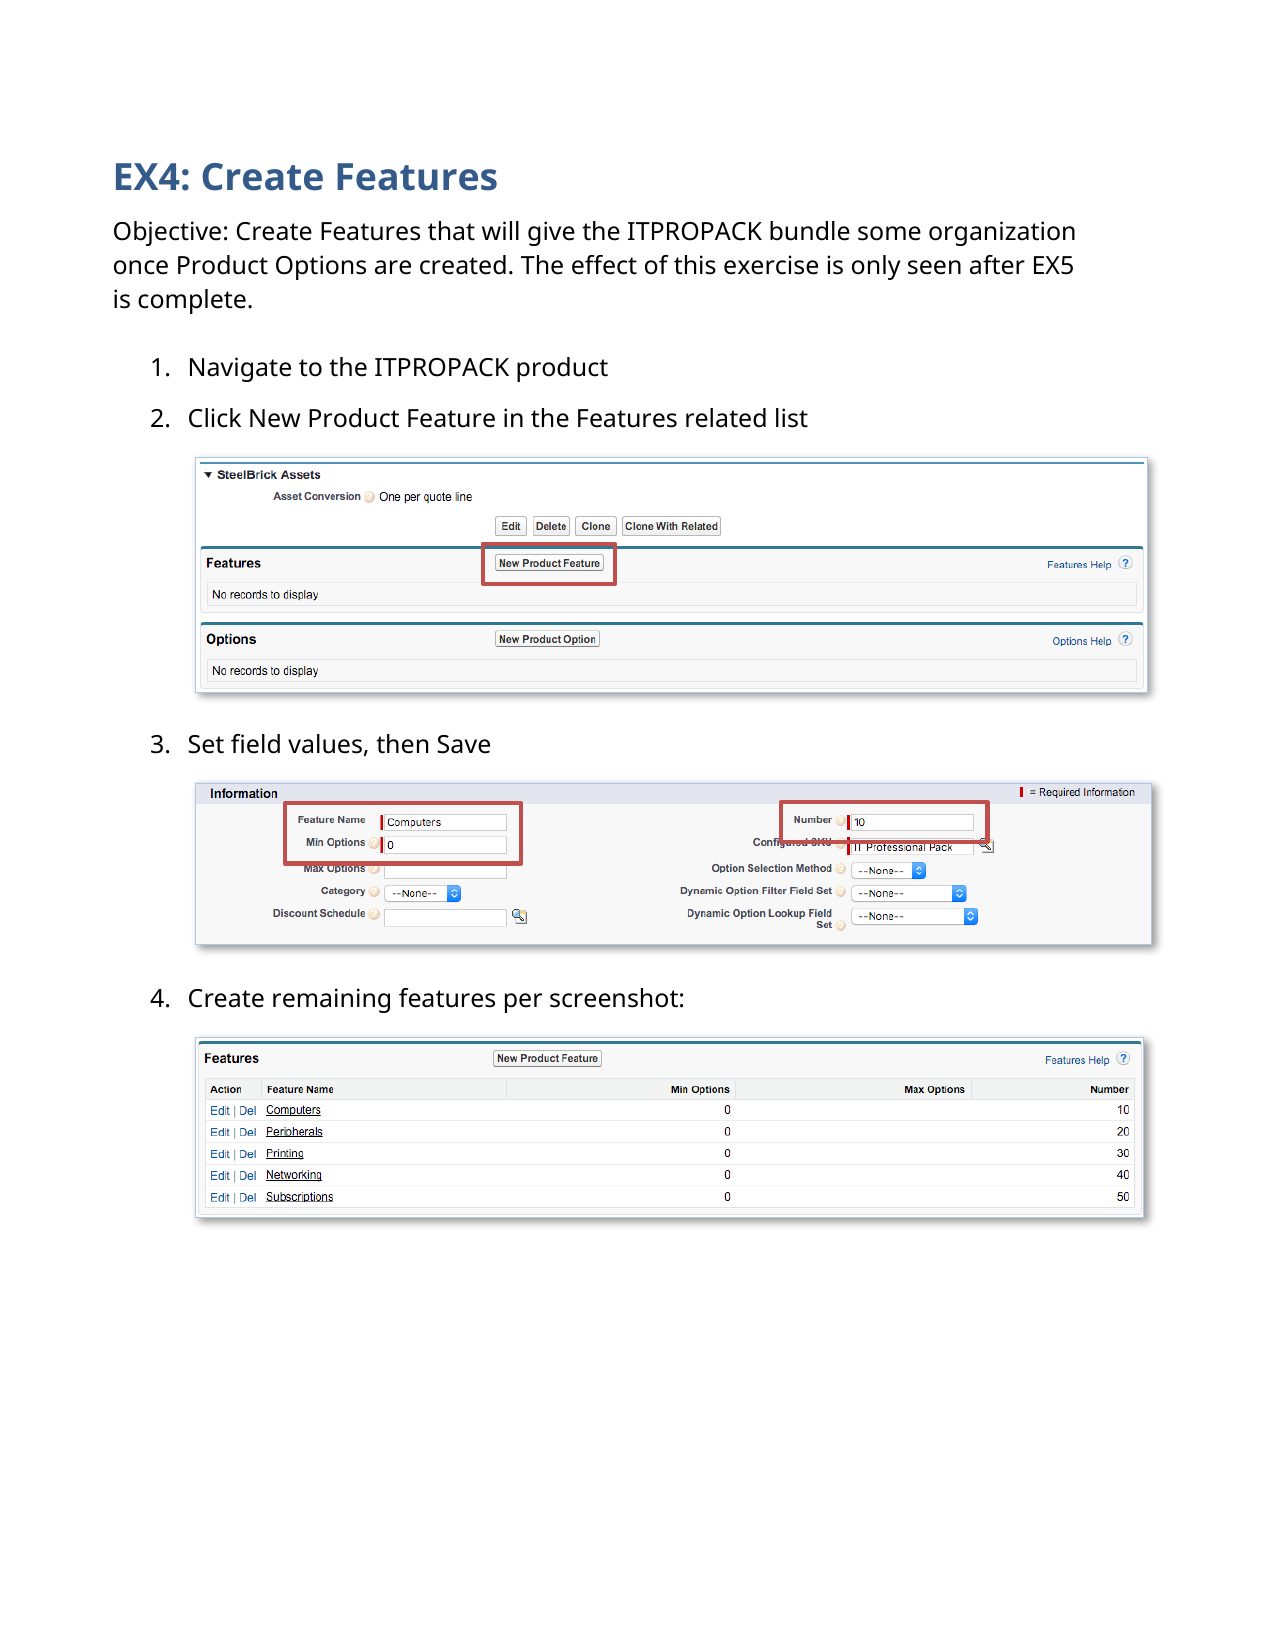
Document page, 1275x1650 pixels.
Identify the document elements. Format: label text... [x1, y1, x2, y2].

text Objective: Create Features that will give the ITPROPACK bundle some organization once Product Options are created. The effect of this exercise is only seen after EX5 is complete. [112, 213, 1087, 316]
picture [196, 784, 1151, 944]
subtitle EX4: Create Features [112, 150, 1087, 201]
picture [196, 458, 1147, 692]
picture [196, 1038, 1143, 1217]
list Navigate to the ITPROPACK product [150, 350, 1087, 384]
